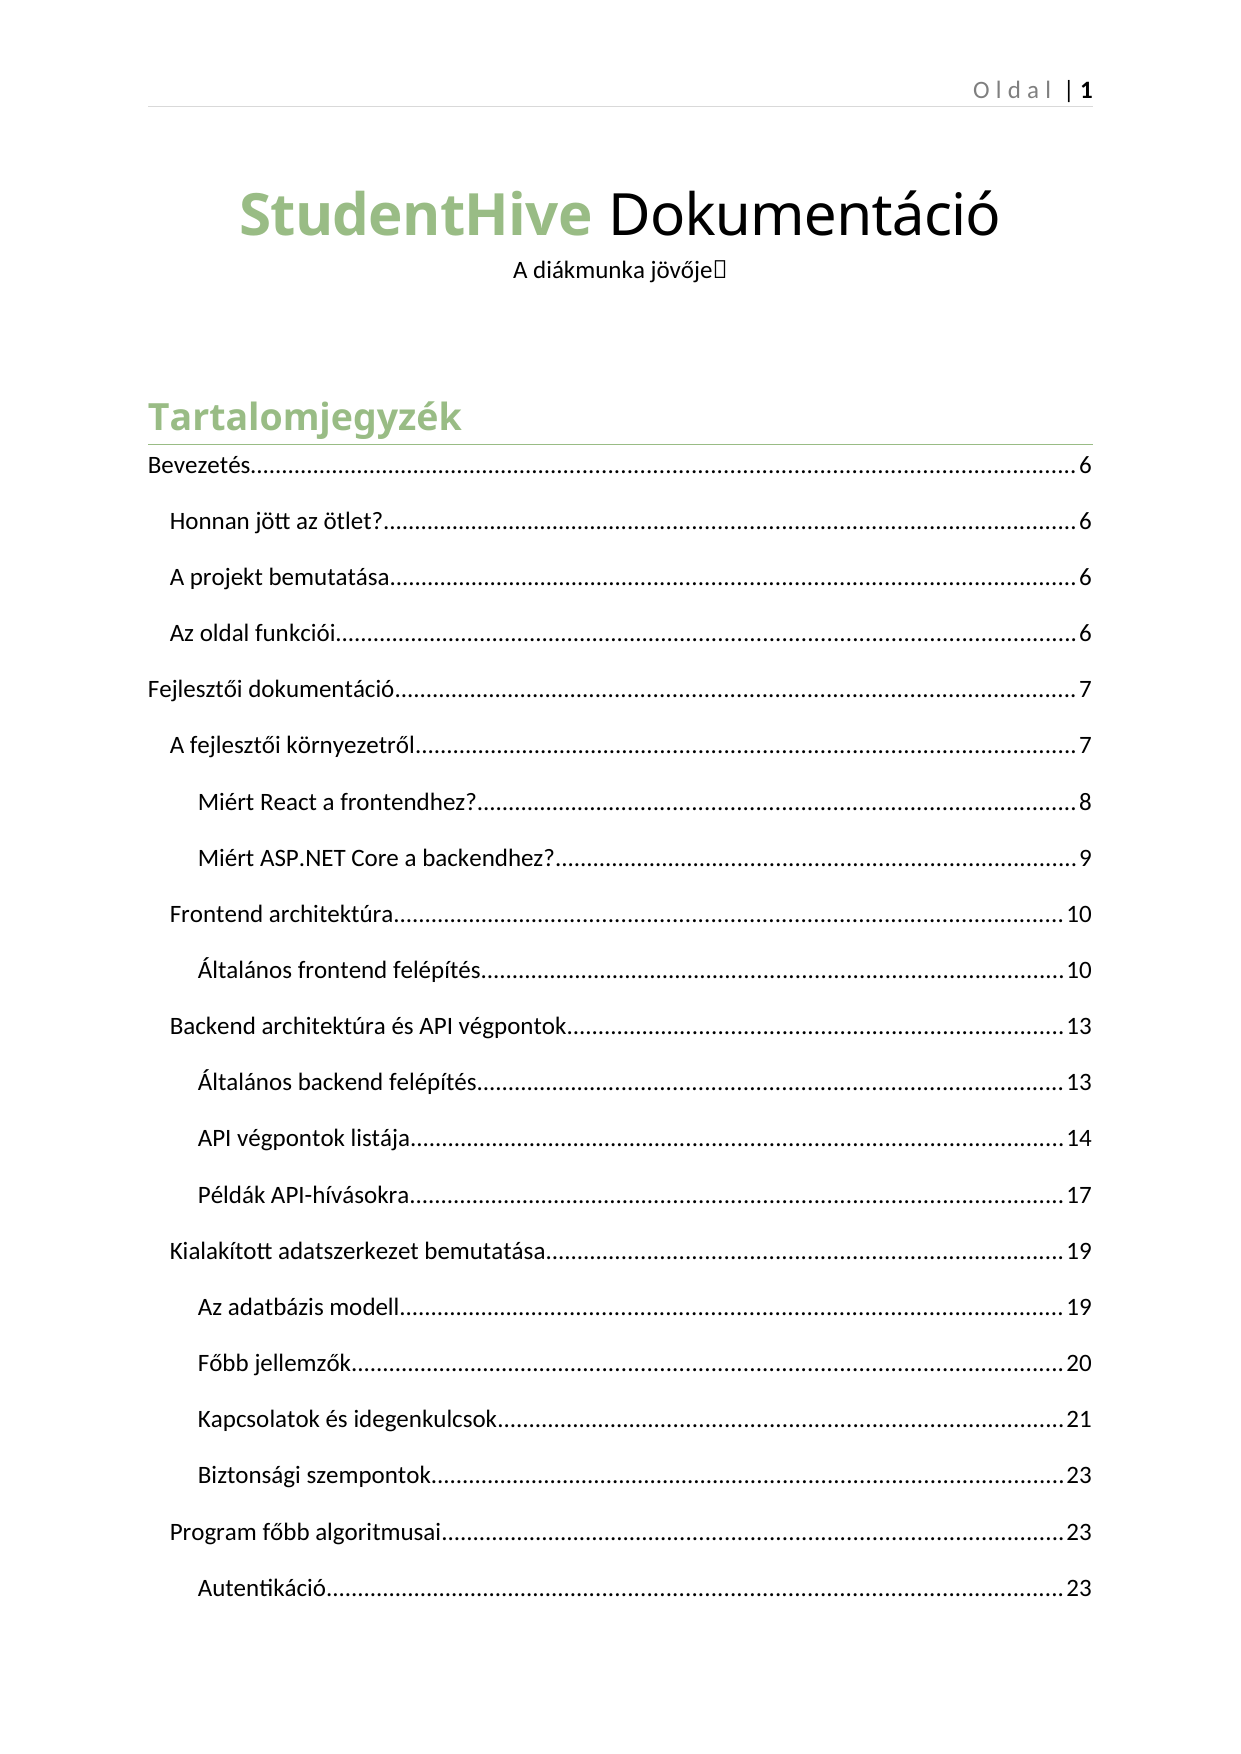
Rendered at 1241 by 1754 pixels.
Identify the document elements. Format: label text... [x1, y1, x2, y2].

title StudentHive Dokumentáció [148, 173, 1093, 252]
text A diákmunka jövője🚀 [148, 252, 1093, 286]
